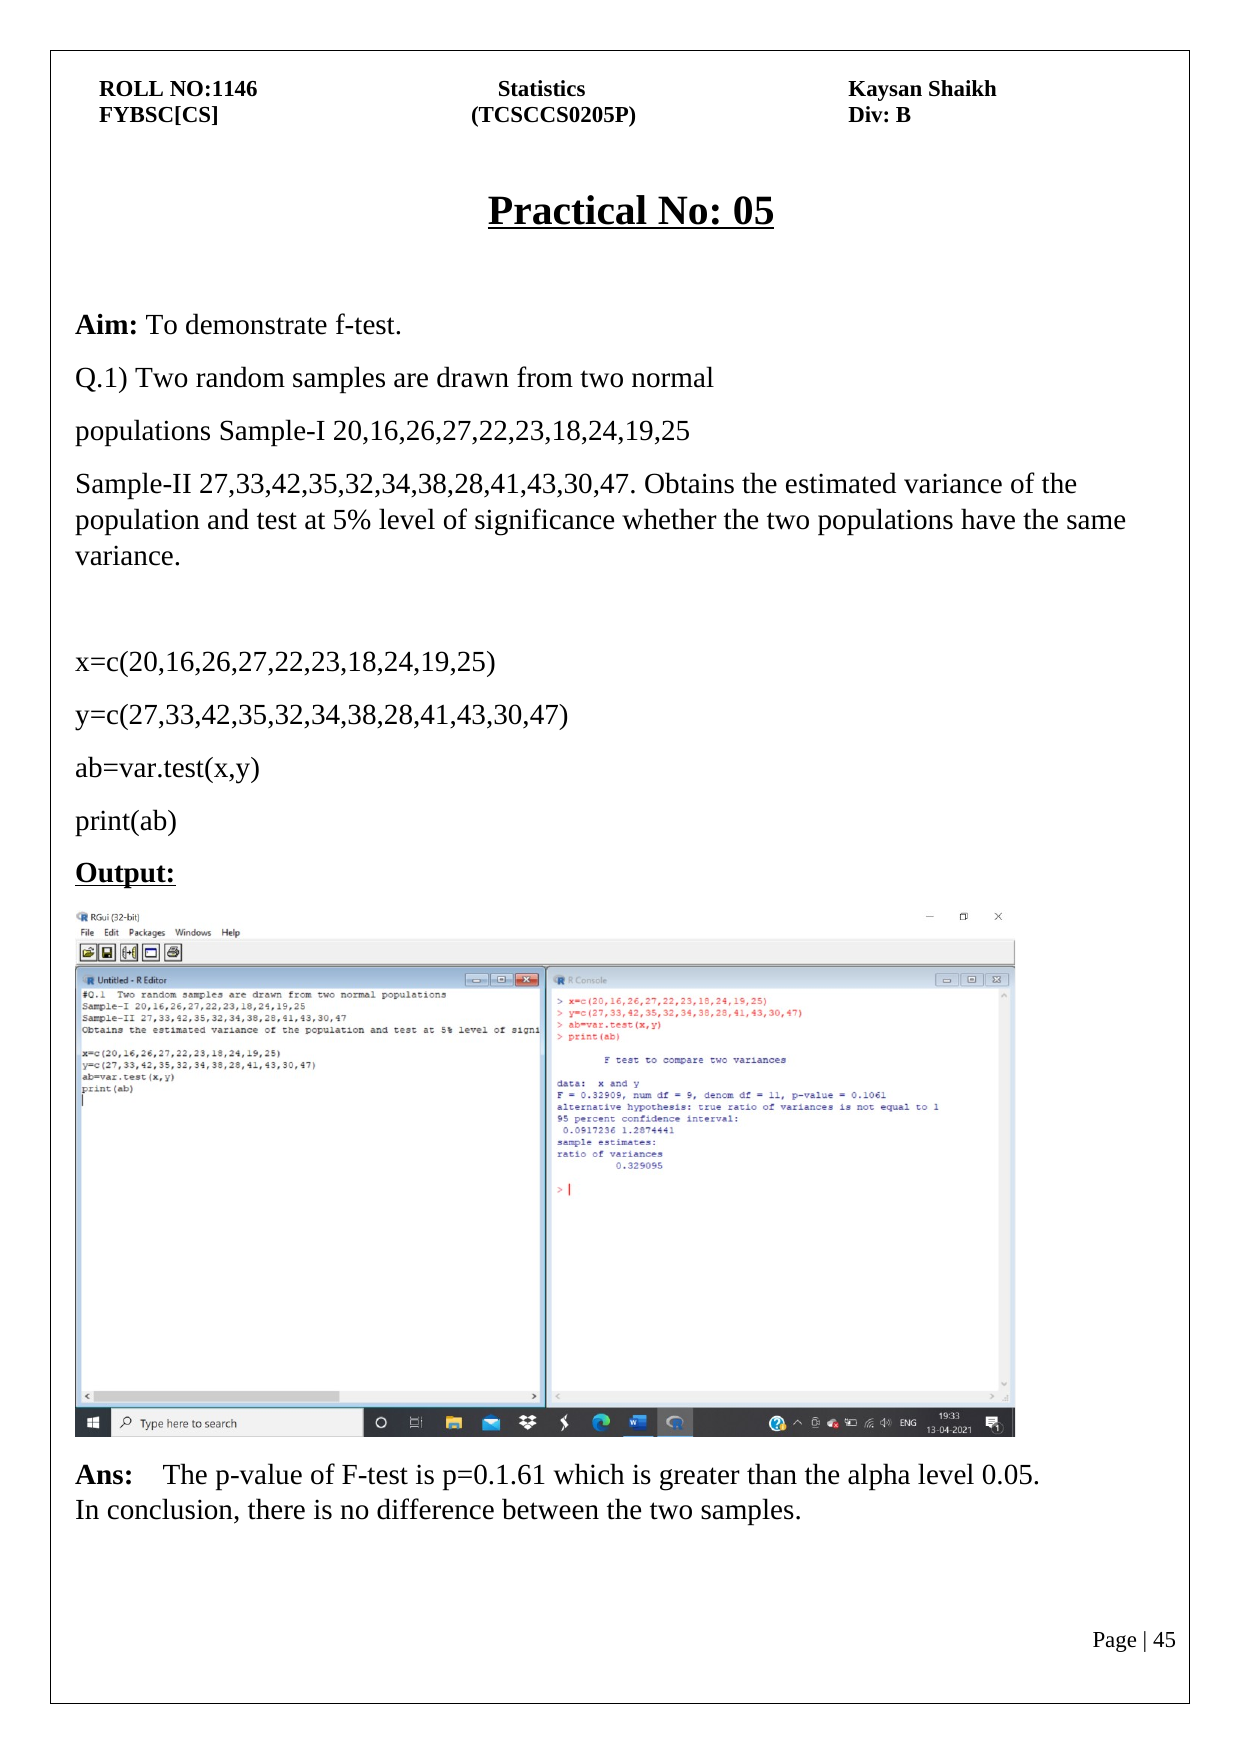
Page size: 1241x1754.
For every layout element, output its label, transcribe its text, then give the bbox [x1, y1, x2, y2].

title Practical No: 05 [425, 186, 1176, 233]
text y=c(27,33,42,35,32,34,38,28,41,43,30,47) [75, 697, 1176, 731]
text x=c(20,16,26,27,22,23,18,24,19,25) [75, 644, 1176, 677]
text Ans: The p-value of F-test is p=0.1.61 which is greater than the alpha level 0.05. In conclusion, there is no difference between the two samples. [75, 1457, 1071, 1526]
text Aim: To demonstrate f-test. [75, 307, 842, 341]
picture [75, 910, 1016, 1437]
text Q.1) Two random samples are drawn from two normal populations Sample-I 20,16,26,27,22,23,18,24,19,25 [75, 360, 842, 447]
text Sample-II 27,33,42,35,32,34,38,28,41,43,30,47. Obtains the estimated variance of the population and test at 5% level of significance whether the two populations have the same variance. [75, 466, 1128, 572]
text ab=var.test(x,y) print(ab) Output: [75, 750, 262, 889]
